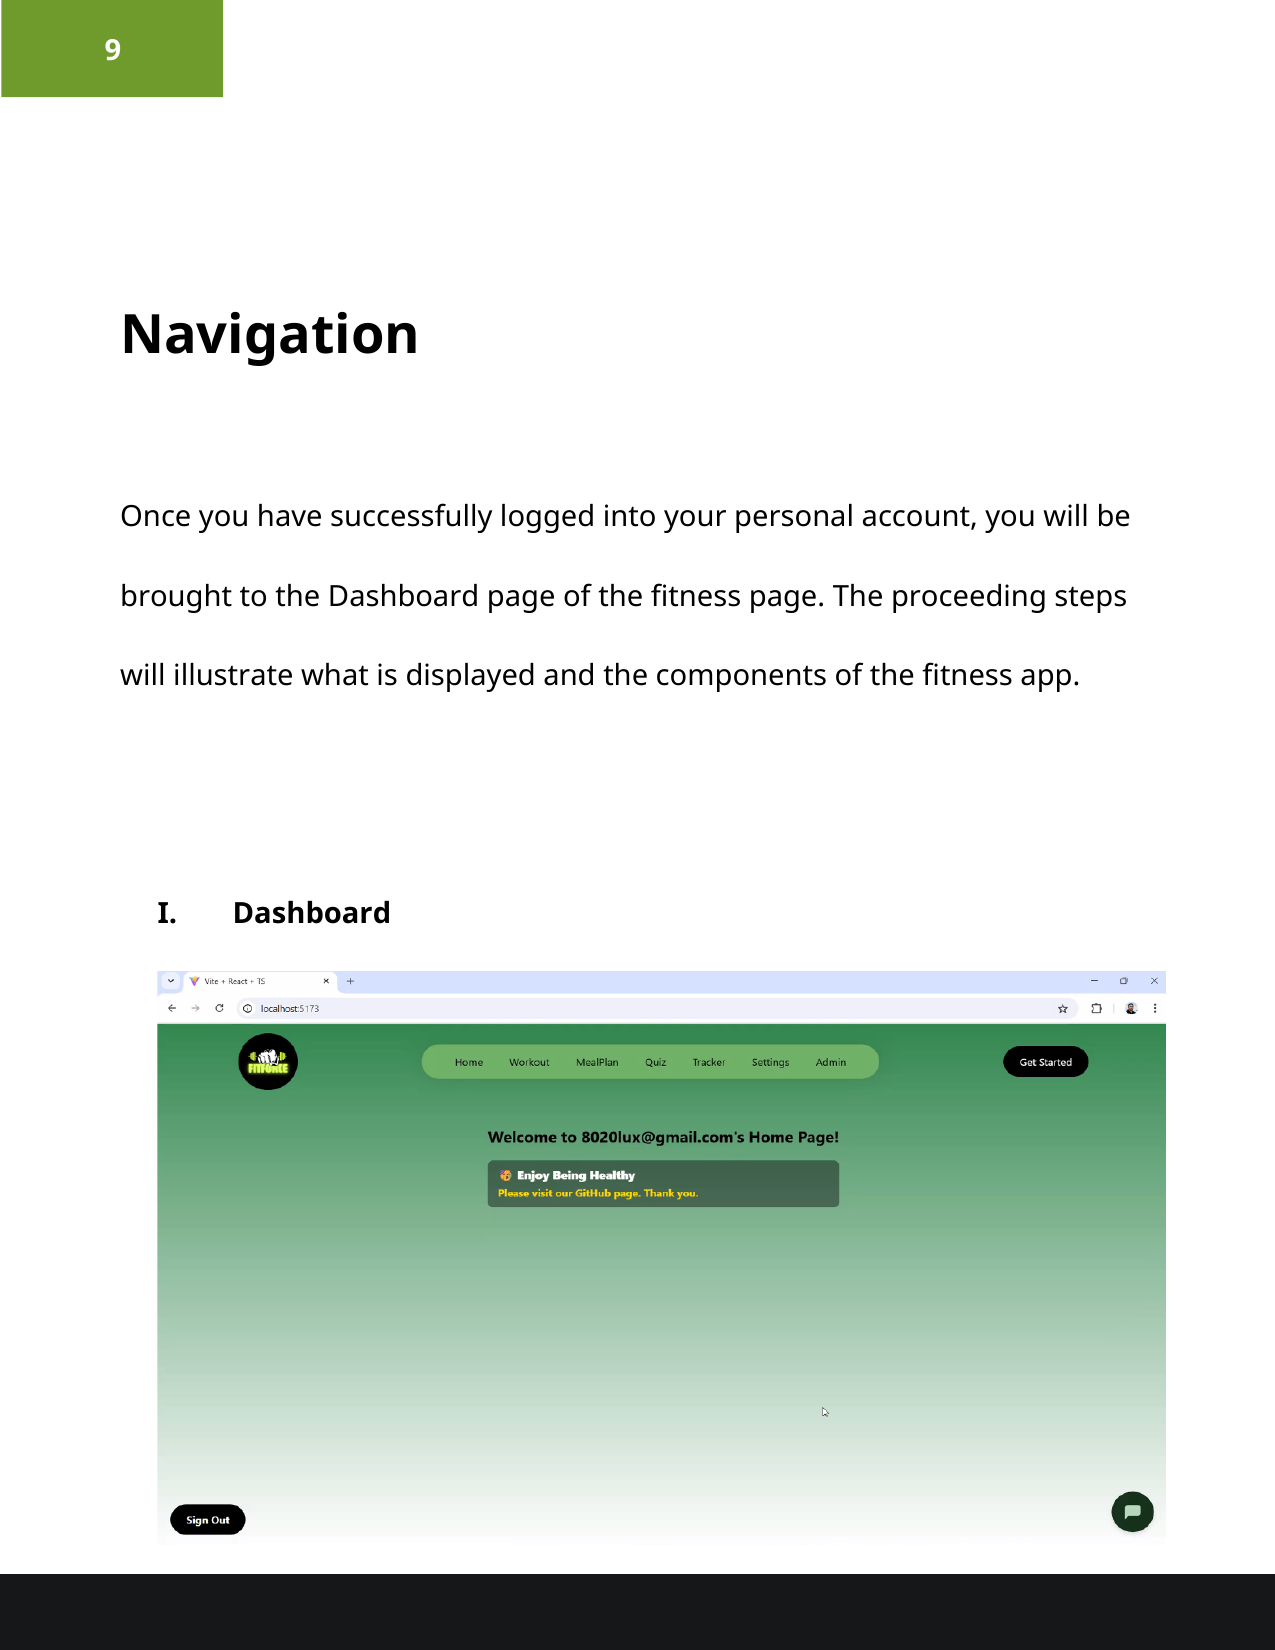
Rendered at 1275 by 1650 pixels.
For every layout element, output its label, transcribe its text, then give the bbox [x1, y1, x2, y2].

subtitle Navigation [120, 296, 1155, 370]
text Once you have successfully logged into your personal account, you will be brought to the Dashboard page of the fitness page. The proceeding steps will illustrate what is displayed and the components of the fitness app. [120, 496, 1155, 694]
picture [157, 971, 1166, 1545]
list Dashboard [157, 892, 1155, 932]
